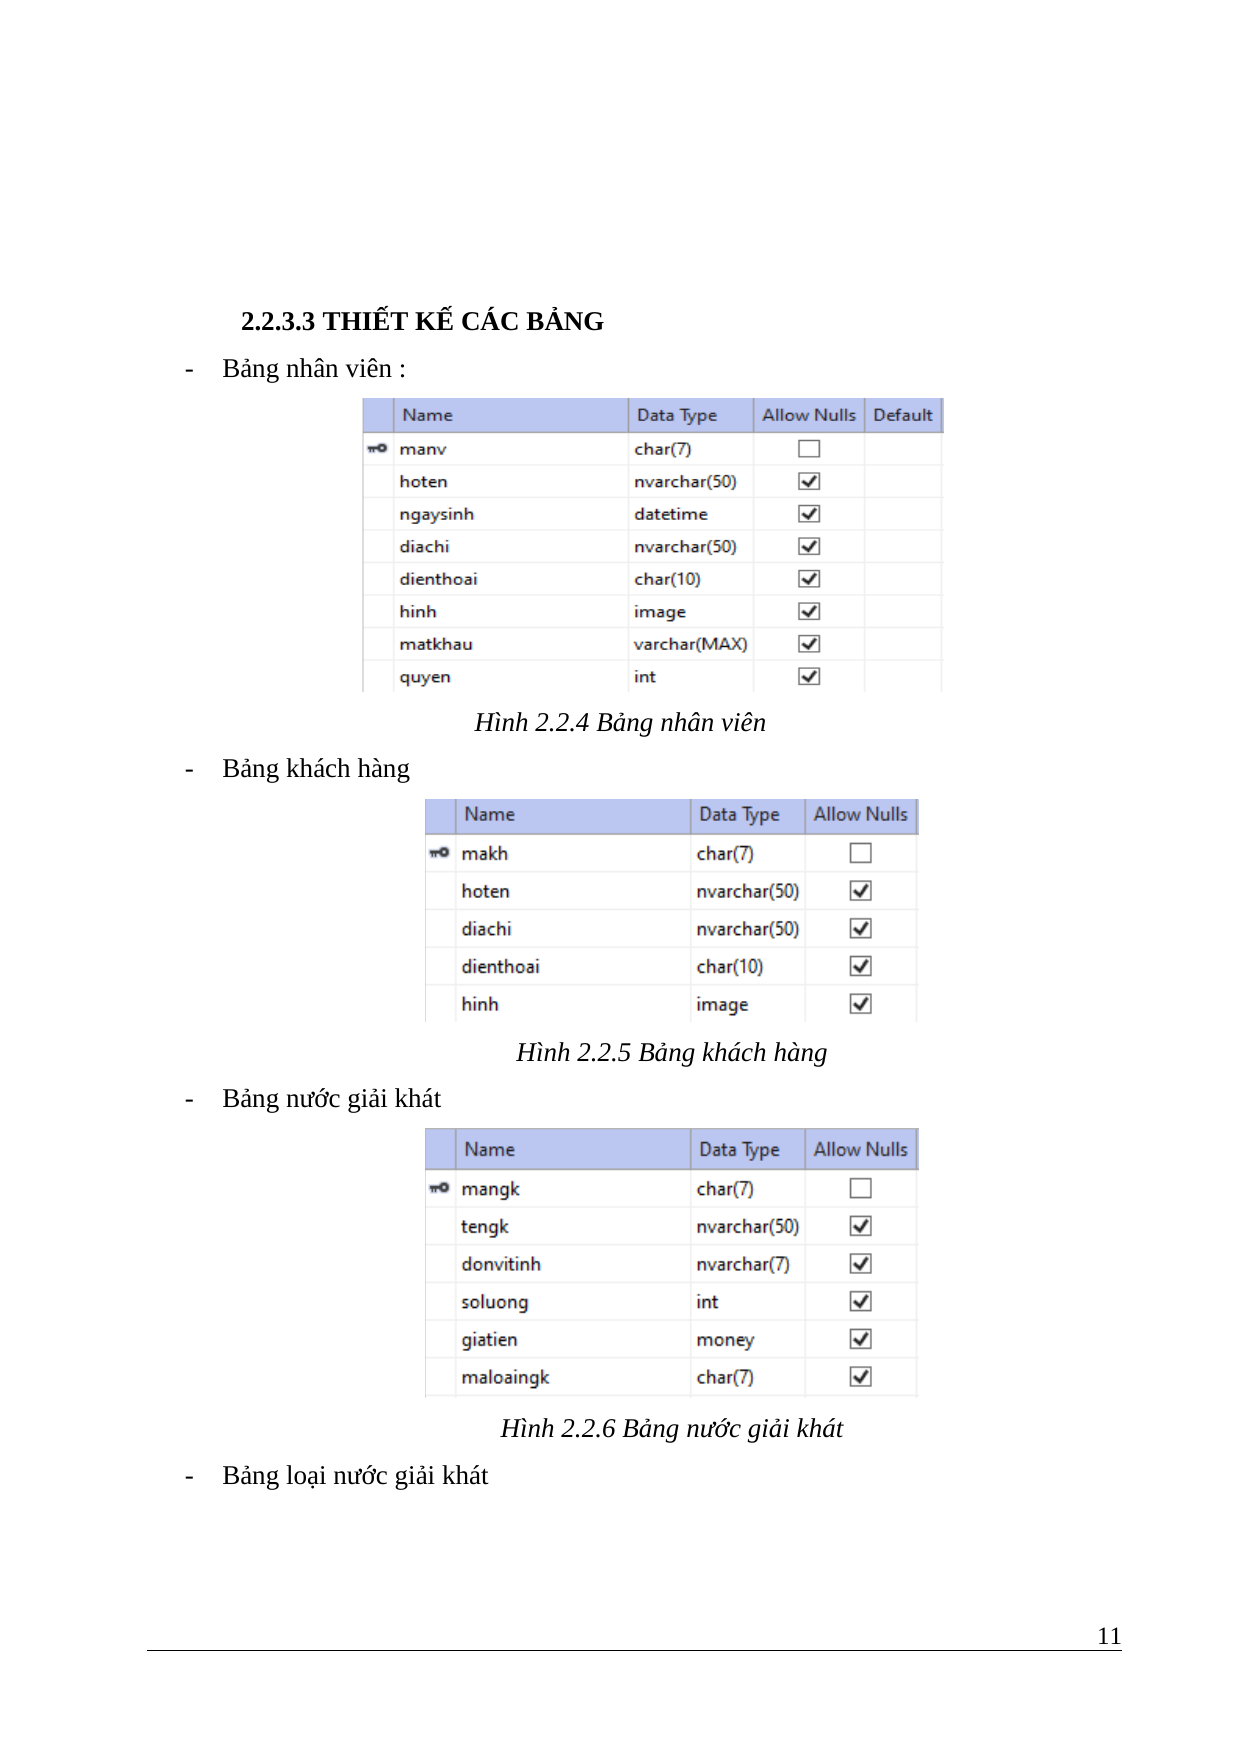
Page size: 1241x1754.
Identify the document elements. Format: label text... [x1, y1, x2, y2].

list Bảng nước giải khát [184, 1082, 1122, 1113]
list Bảng nhân viên : [184, 352, 1122, 383]
list THIẾT KẾ CÁC BẢNG [241, 305, 1122, 336]
list Hình 2.2.4 Bảng nhân viên [119, 706, 1122, 737]
list Hình 2.2.5 Bảng khách hàng [222, 1036, 1122, 1067]
list Bảng khách hàng [184, 753, 1122, 784]
list Hình 2.2.6 Bảng nước giải khát [222, 1412, 1122, 1443]
list Bảng loại nước giải khát [184, 1459, 1122, 1490]
